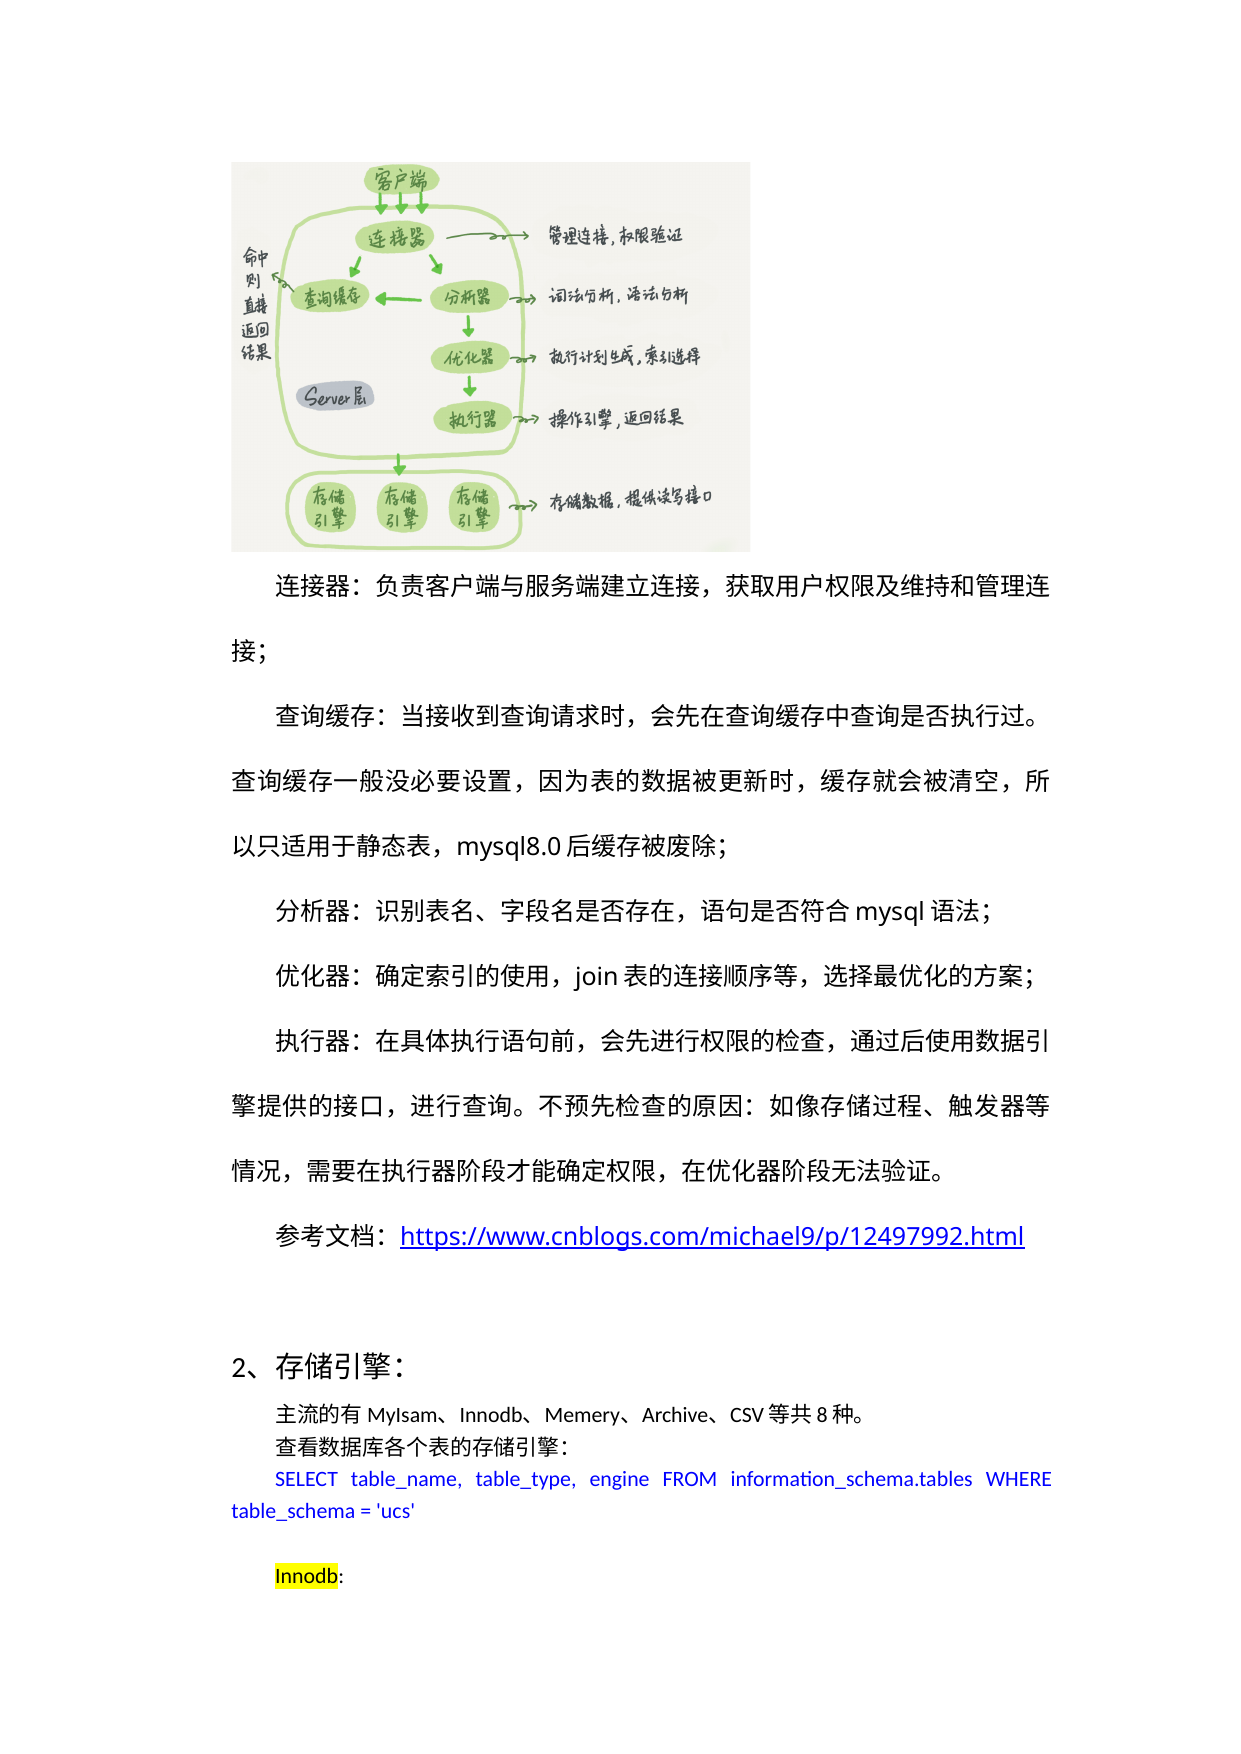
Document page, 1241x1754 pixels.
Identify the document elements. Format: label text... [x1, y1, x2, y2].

list 主流的有MyIsam、Innodb、Memery、Archive、CSV等共8种。 [231, 1397, 1053, 1429]
text 分析器：识别表名、字段名是否存在，语句是否符合mysql语法； [231, 877, 1053, 942]
text SELECT table_name, table_type, engine FROM information_schema.tables WHERE table_schema = 'ucs' [231, 1462, 1053, 1527]
list Innodb: [231, 1559, 1053, 1592]
text 参考文档：https://www.cnblogs.com/michael9/p/12497992.html [231, 1202, 1053, 1267]
picture [231, 162, 751, 552]
text 连接器：负责客户端与服务端建立连接，获取用户权限及维持和管理连接； [231, 552, 1053, 682]
list 2、存储引擎： [187, 1332, 1053, 1397]
text 执行器：在具体执行语句前，会先进行权限的检查，通过后使用数据引擎提供的接口，进行查询。不预先检查的原因：如像存储过程、触发器等情况，需要在执行器阶段才能确定权限，在优化器阶段无法验证。 [231, 1007, 1053, 1202]
text 查看数据库各个表的存储引擎： [231, 1429, 1053, 1462]
text 查询缓存：当接收到查询请求时，会先在查询缓存中查询是否执行过。查询缓存一般没必要设置，因为表的数据被更新时，缓存就会被清空，所以只适用于静态表，mysql8.0后缓存被废除； [231, 682, 1053, 877]
text 优化器：确定索引的使用，join表的连接顺序等，选择最优化的方案； [231, 942, 1053, 1007]
